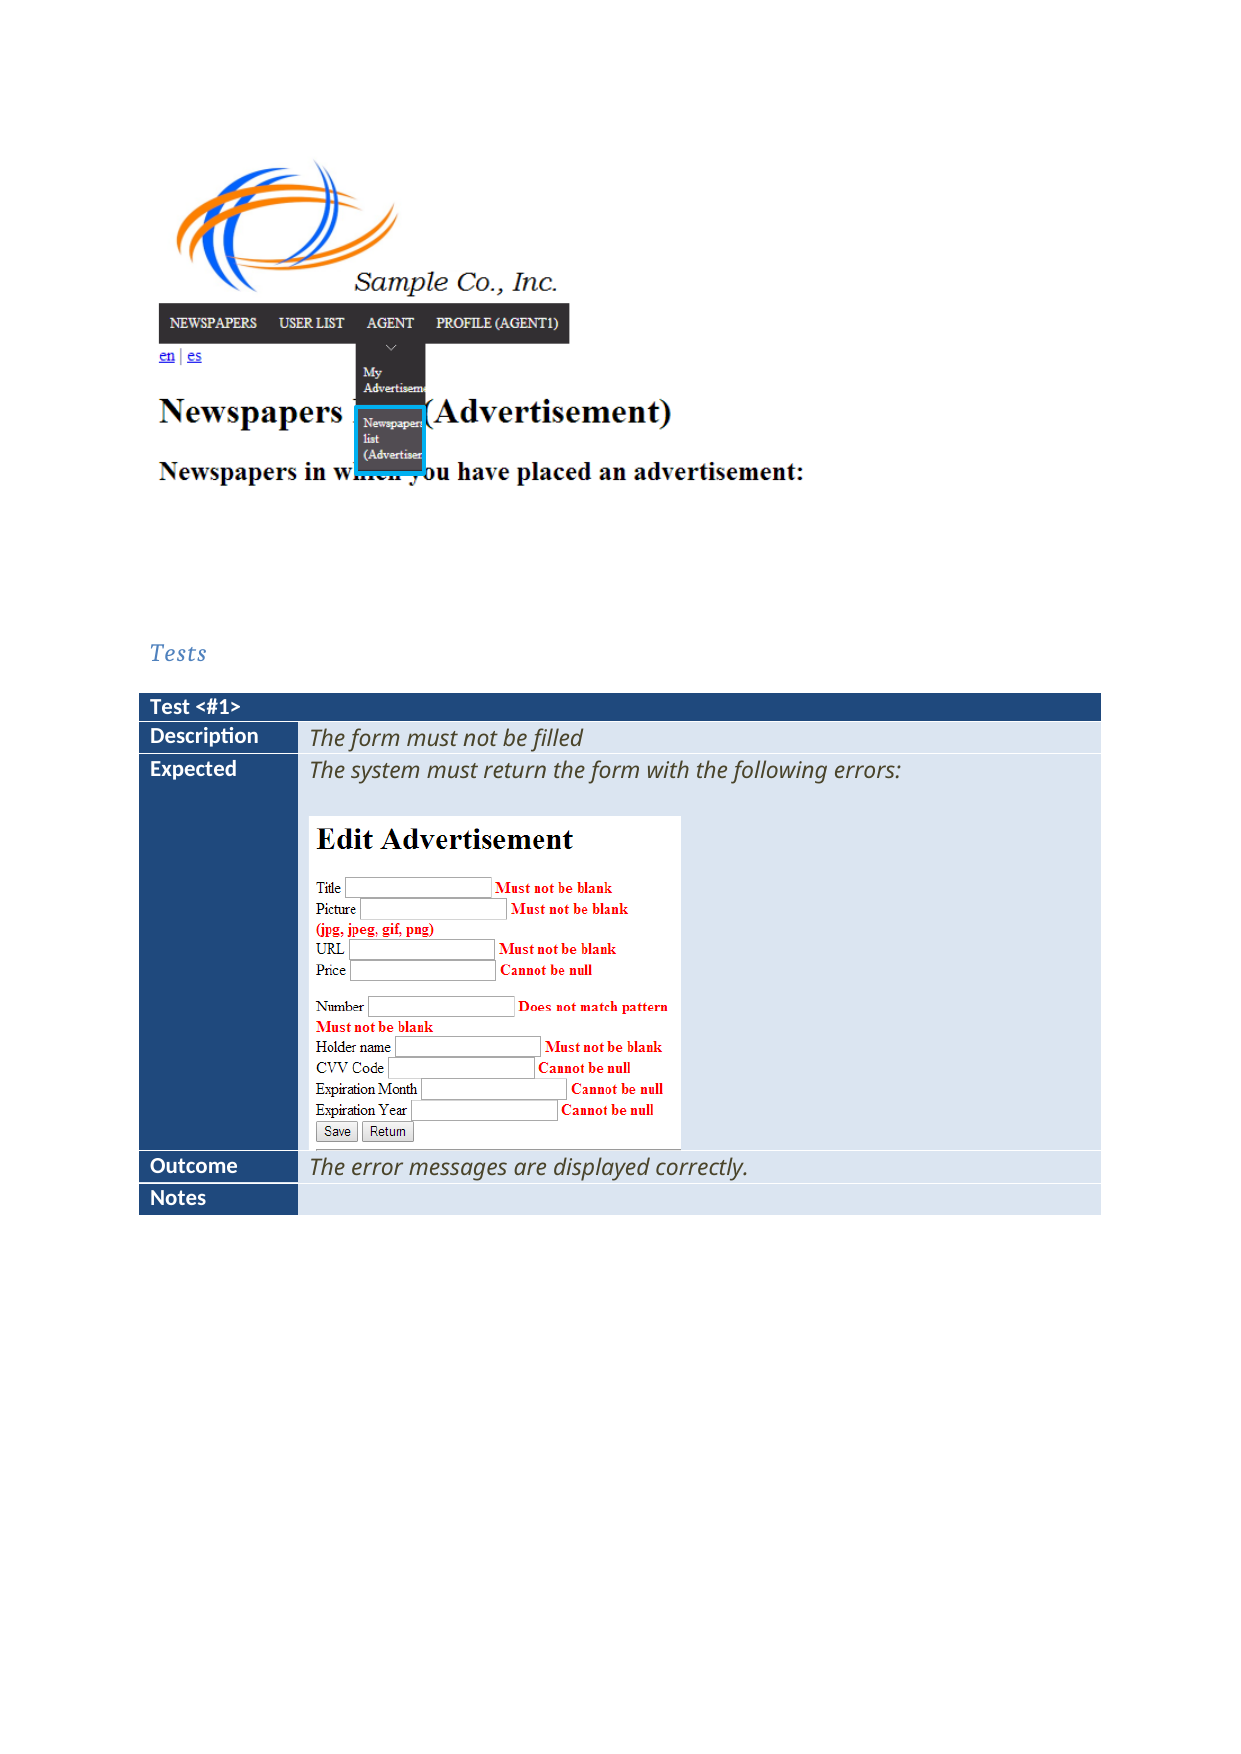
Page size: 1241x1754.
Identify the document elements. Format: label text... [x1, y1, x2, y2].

table_cell Notes [139, 1184, 298, 1215]
table_cell The system must return the form with the following errors: [298, 754, 1101, 1150]
table_cell The error messages are displayed correctly. [298, 1151, 1101, 1182]
table_cell [298, 1184, 1101, 1215]
table_cell Expected [139, 754, 298, 1150]
table_cell The form must not be filled [298, 722, 1101, 753]
subtitle Tests [150, 639, 1090, 667]
table_cell Description [139, 722, 298, 753]
picture [308, 816, 681, 1151]
table_header Test <#1> [139, 693, 1101, 721]
table_cell Outcome [139, 1151, 298, 1182]
picture [150, 150, 818, 500]
